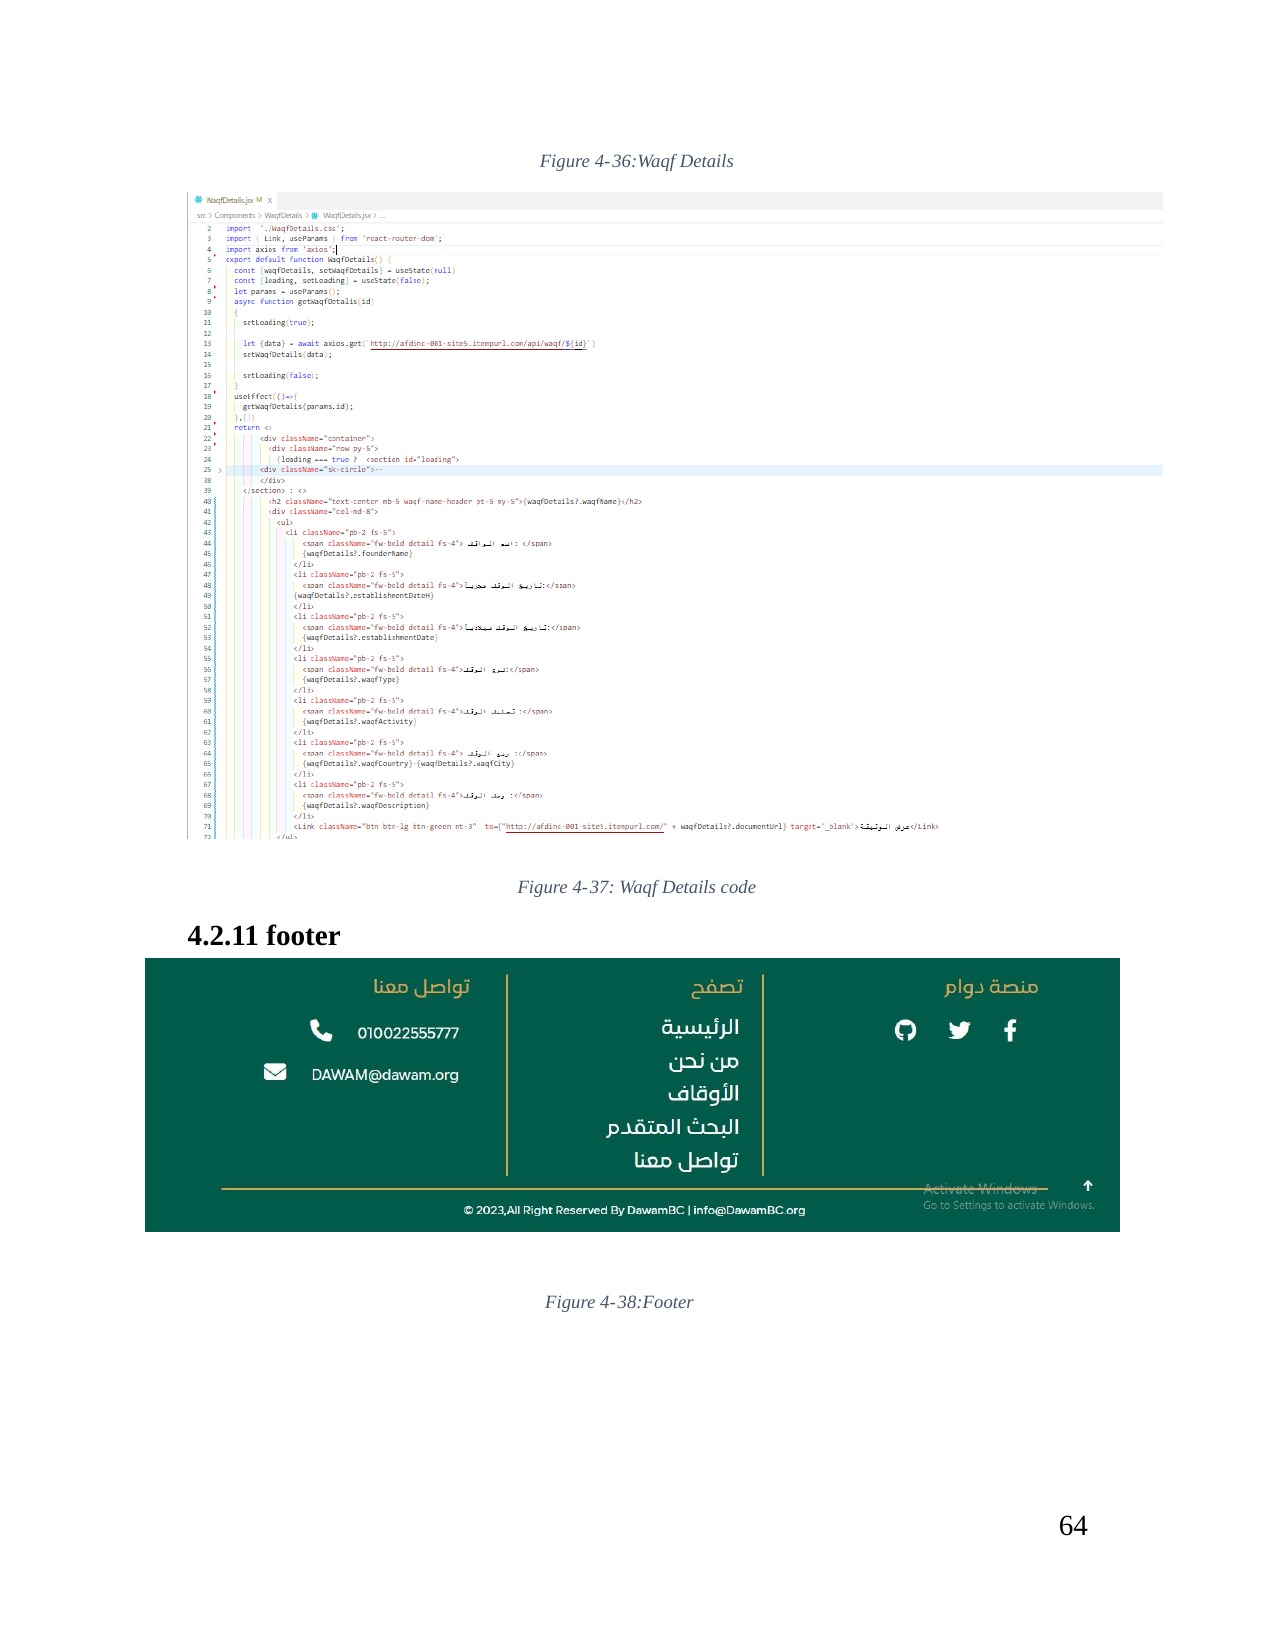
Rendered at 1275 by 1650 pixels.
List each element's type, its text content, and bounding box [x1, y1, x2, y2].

subtitle footer [187, 918, 1087, 952]
picture [187, 192, 1163, 839]
picture [145, 958, 1120, 1232]
